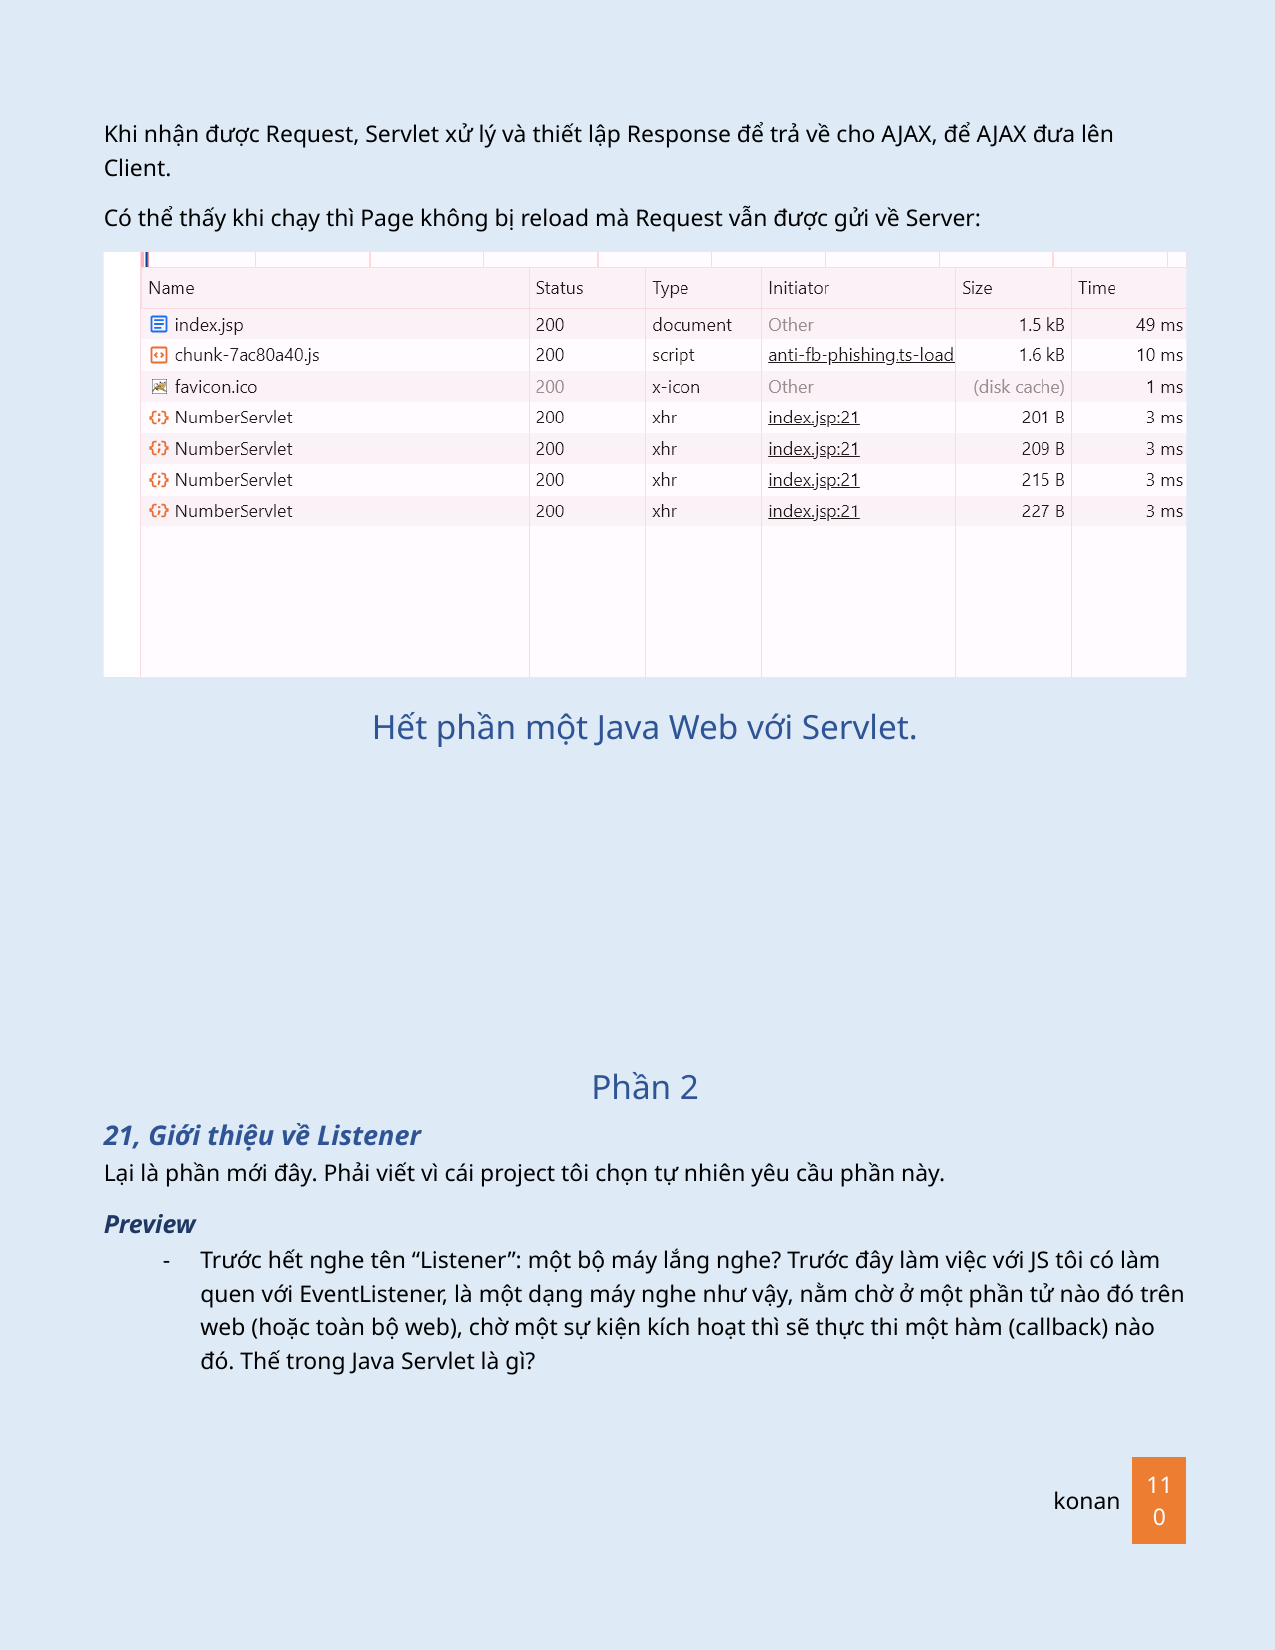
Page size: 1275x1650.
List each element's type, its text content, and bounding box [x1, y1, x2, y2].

list Trước hết nghe tên “Listener”: một bộ máy lắng nghe? Trước đây làm việc với JS tôi có làm quen với EventListener, là một dạng máy nghe như vậy, nằm chờ ở một phần tử nào đó trên web (hoặc toàn bộ web), chờ một sự kiện kích hoạt thì sẽ thực thi một hàm (callback) nào đó. Thế trong Java Servlet là gì? [163, 1244, 1186, 1376]
subtitle Preview [103, 1207, 1186, 1241]
subtitle Hết phần một Java Web với Servlet. [103, 704, 1186, 749]
subtitle Phần 2 [103, 1064, 1186, 1109]
text Lại là phần mới đây. Phải viết vì cái project tôi chọn tự nhiên yêu cầu phần này. [103, 1157, 1186, 1188]
text Có thể thấy khi chạy thì Page không bị reload mà Request vẫn được gửi về Server: [103, 202, 1186, 233]
subtitle 21, Giới thiệu về Listener [103, 1117, 1186, 1154]
text Khi nhận được Request, Servlet xử lý và thiết lập Response để trả về cho AJAX, để AJAX đưa lên Client. [103, 118, 1186, 183]
picture [103, 252, 1187, 677]
